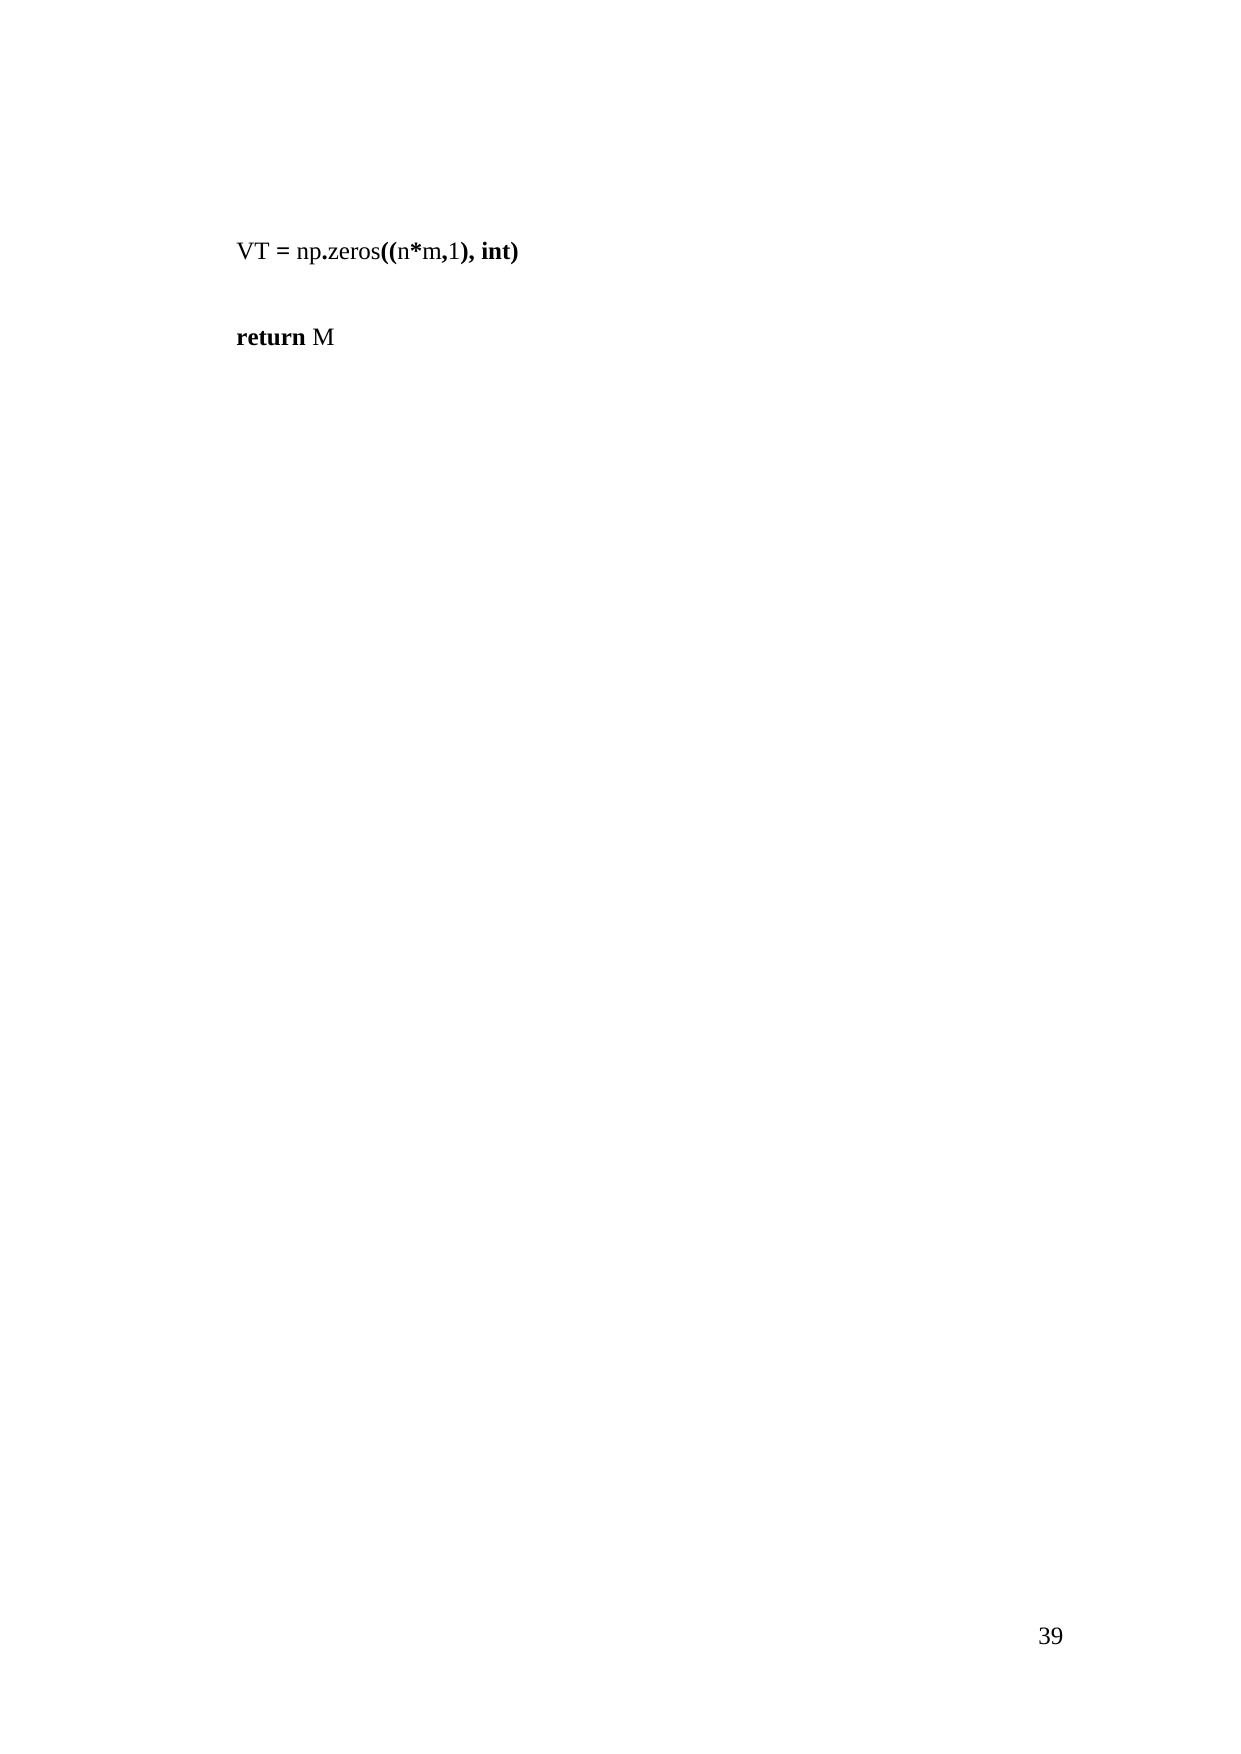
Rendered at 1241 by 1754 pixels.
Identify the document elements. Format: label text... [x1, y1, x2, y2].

text VT = np.zeros((n*m,1), int) [236, 236, 1063, 265]
text return M [236, 322, 1063, 351]
